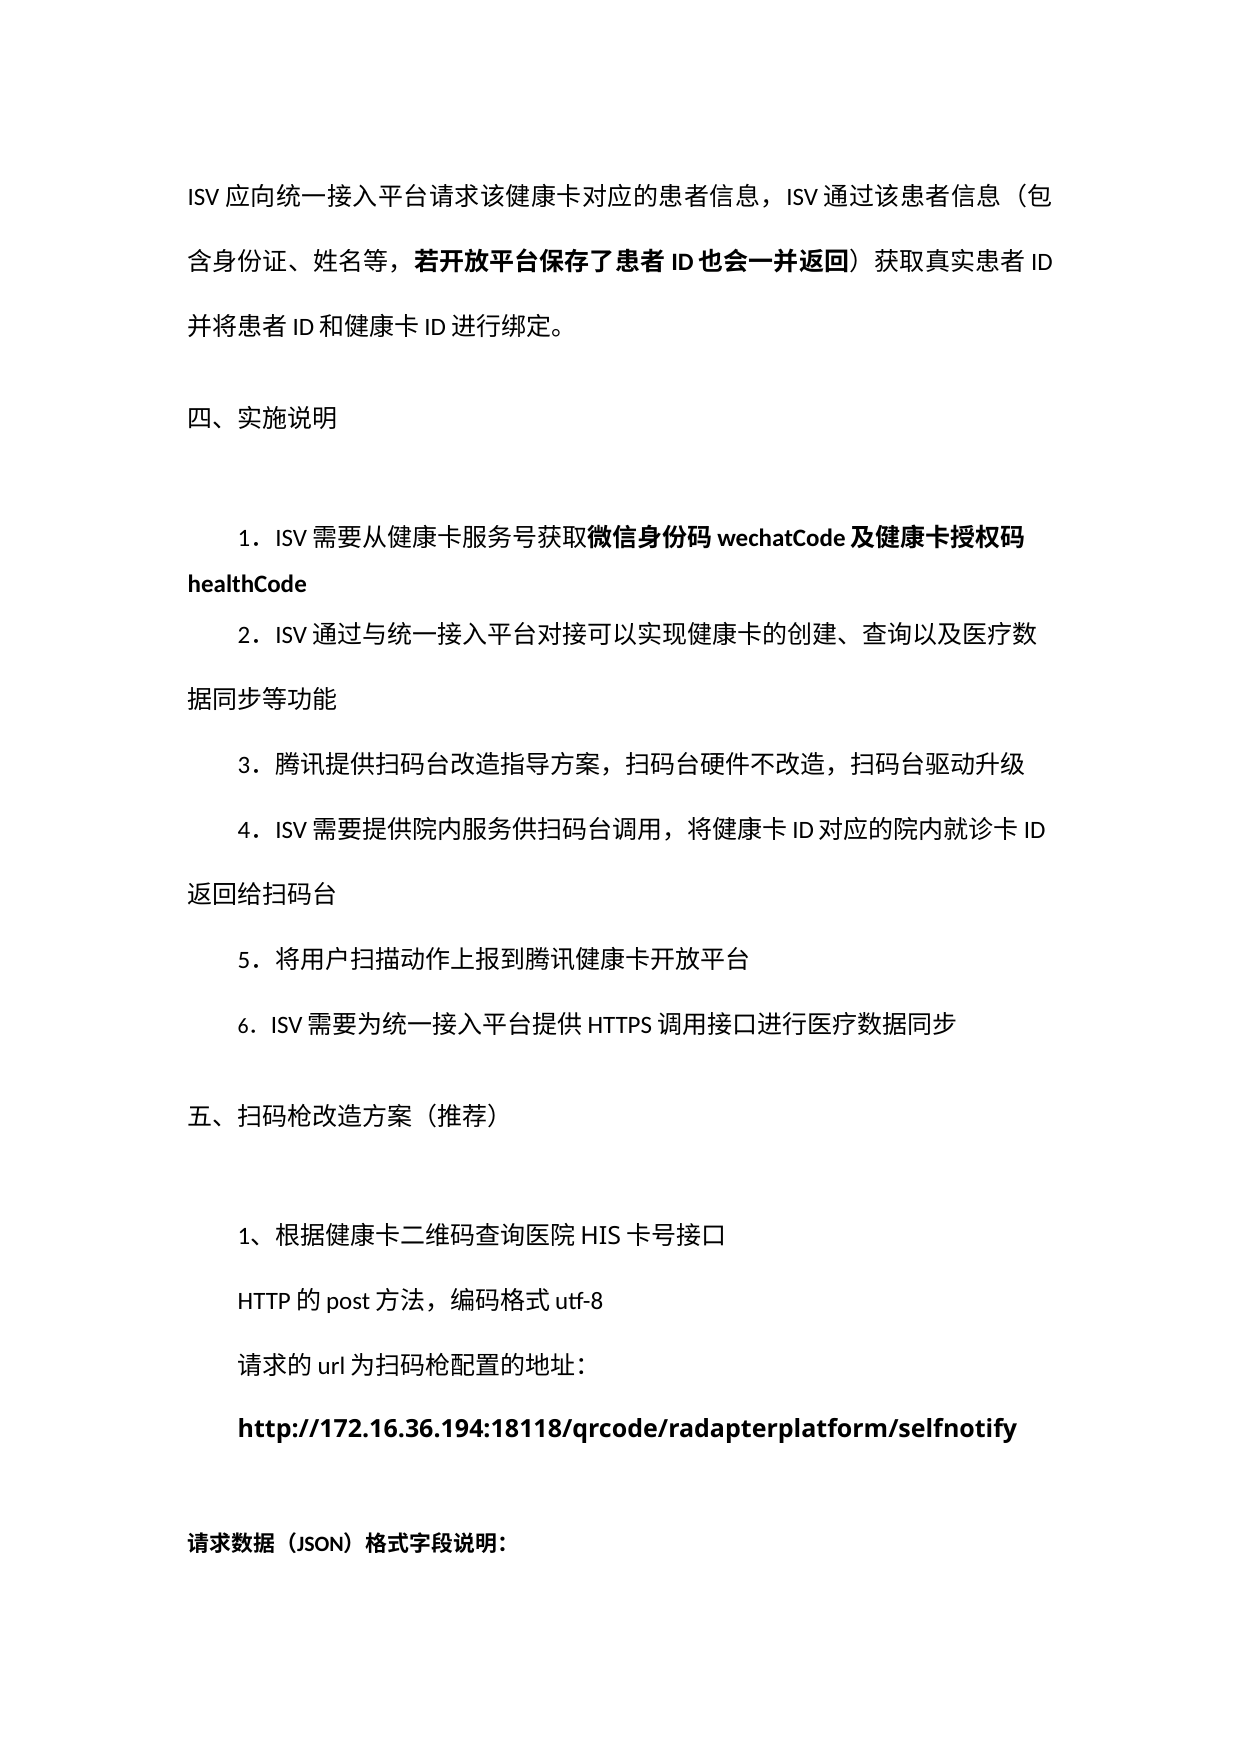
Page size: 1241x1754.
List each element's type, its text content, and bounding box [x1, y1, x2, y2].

list ISV需要提供院内服务供扫码台调用，将健康卡ID对应的院内就诊卡ID返回给扫码台 [187, 795, 1053, 925]
list ISV通过与统一接入平台对接可以实现健康卡的创建、查询以及医疗数据同步等功能 [187, 600, 1053, 730]
list ISV需要为统一接入平台提供HTTPS调用接口进行医疗数据同步 [187, 990, 1053, 1055]
text 请求的url为扫码枪配置的地址： [237, 1331, 1053, 1396]
subtitle 实施说明 [187, 384, 1053, 449]
text 请求数据（JSON）格式字段说明： [187, 1526, 1053, 1558]
list 将用户扫描动作上报到腾讯健康卡开放平台 [187, 925, 1053, 990]
text HTTP的post方法，编码格式utf-8 [237, 1266, 1053, 1331]
list ISV需要从健康卡服务号获取微信身份码wechatCode及健康卡授权码healthCode [187, 503, 1053, 600]
text 1、根据健康卡二维码查询医院HIS卡号接口 [237, 1201, 1053, 1266]
subtitle 扫码枪改造方案（推荐） [187, 1082, 1053, 1147]
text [187, 162, 1053, 357]
text http://172.16.36.194:18118/qrcode/radapterplatform/selfnotify [237, 1396, 1053, 1461]
list 腾讯提供扫码台改造指导方案，扫码台硬件不改造，扫码台驱动升级 [187, 730, 1053, 795]
